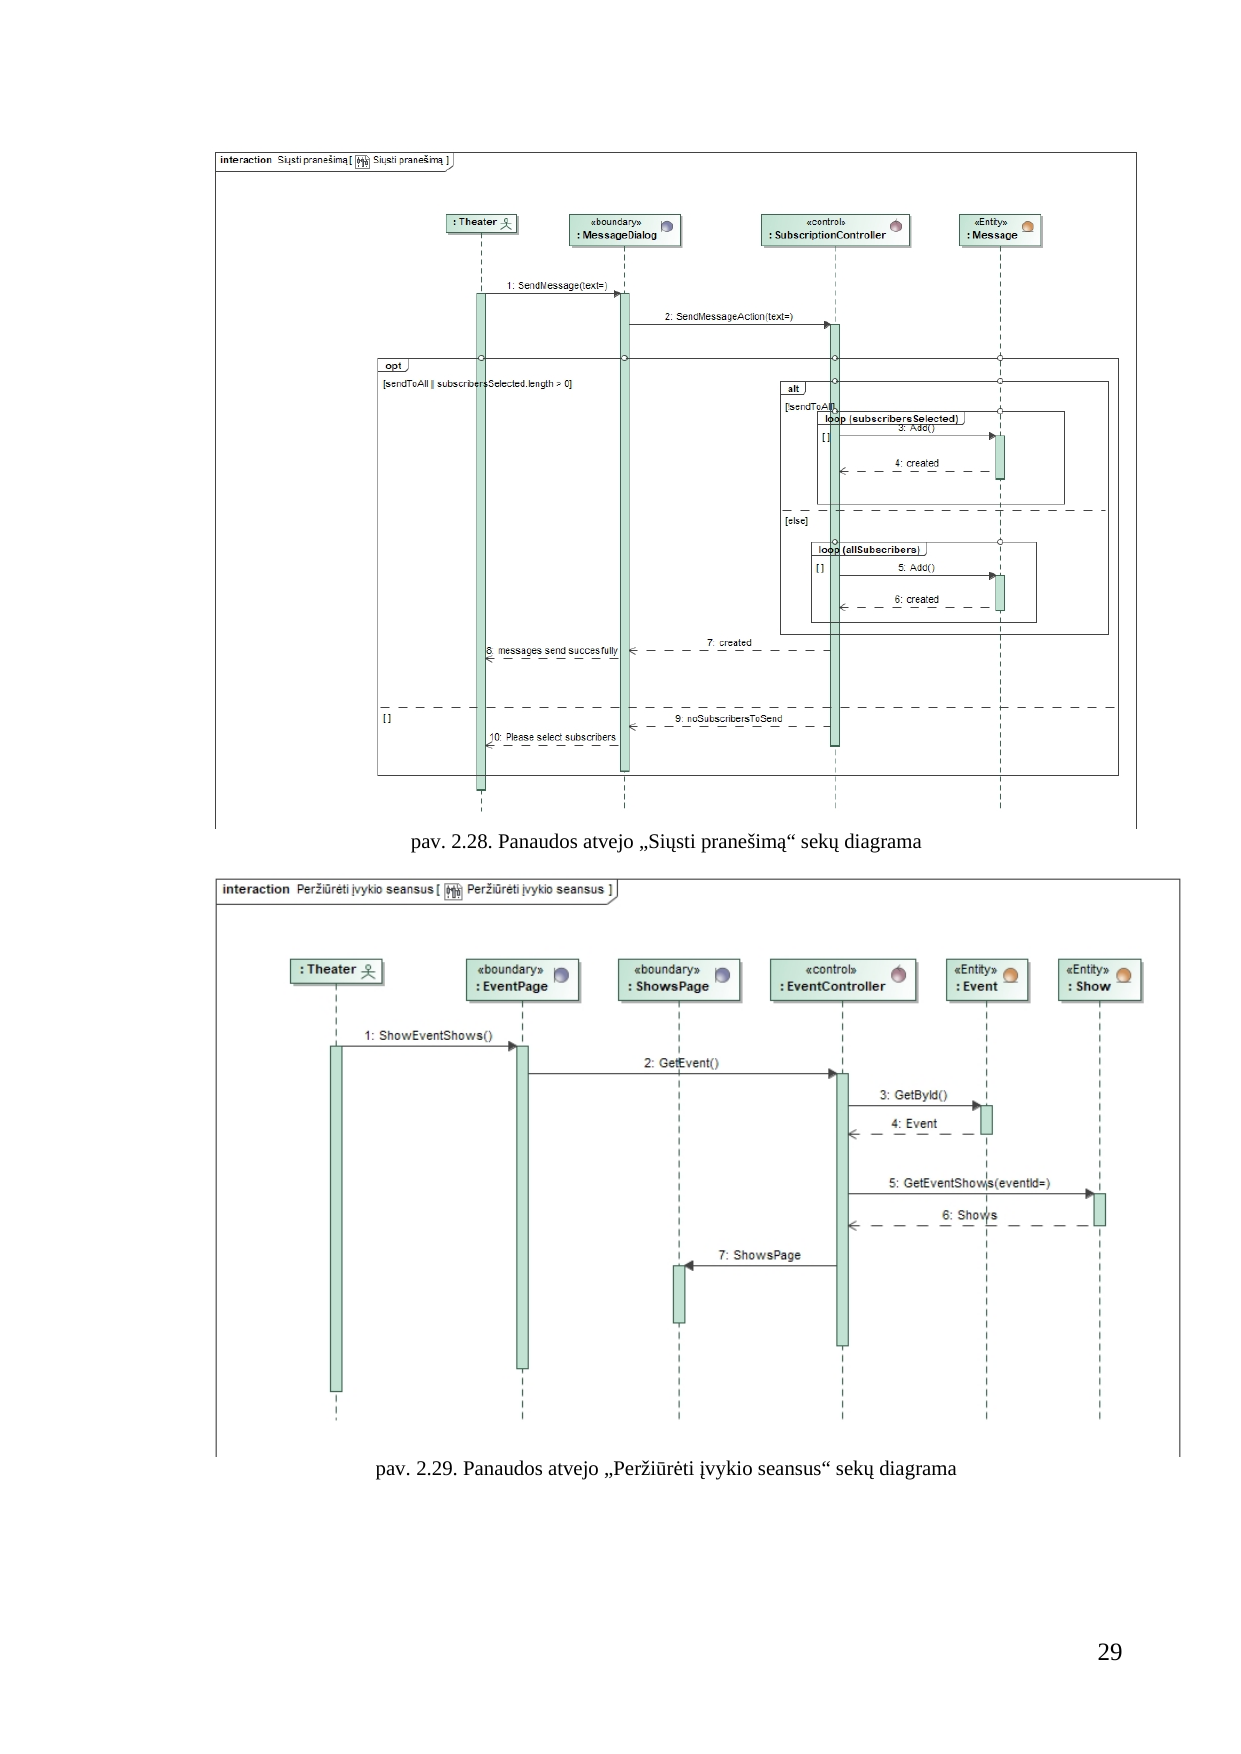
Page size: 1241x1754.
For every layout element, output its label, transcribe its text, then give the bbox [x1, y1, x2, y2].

picture [210, 873, 1185, 1457]
picture [210, 147, 1140, 829]
